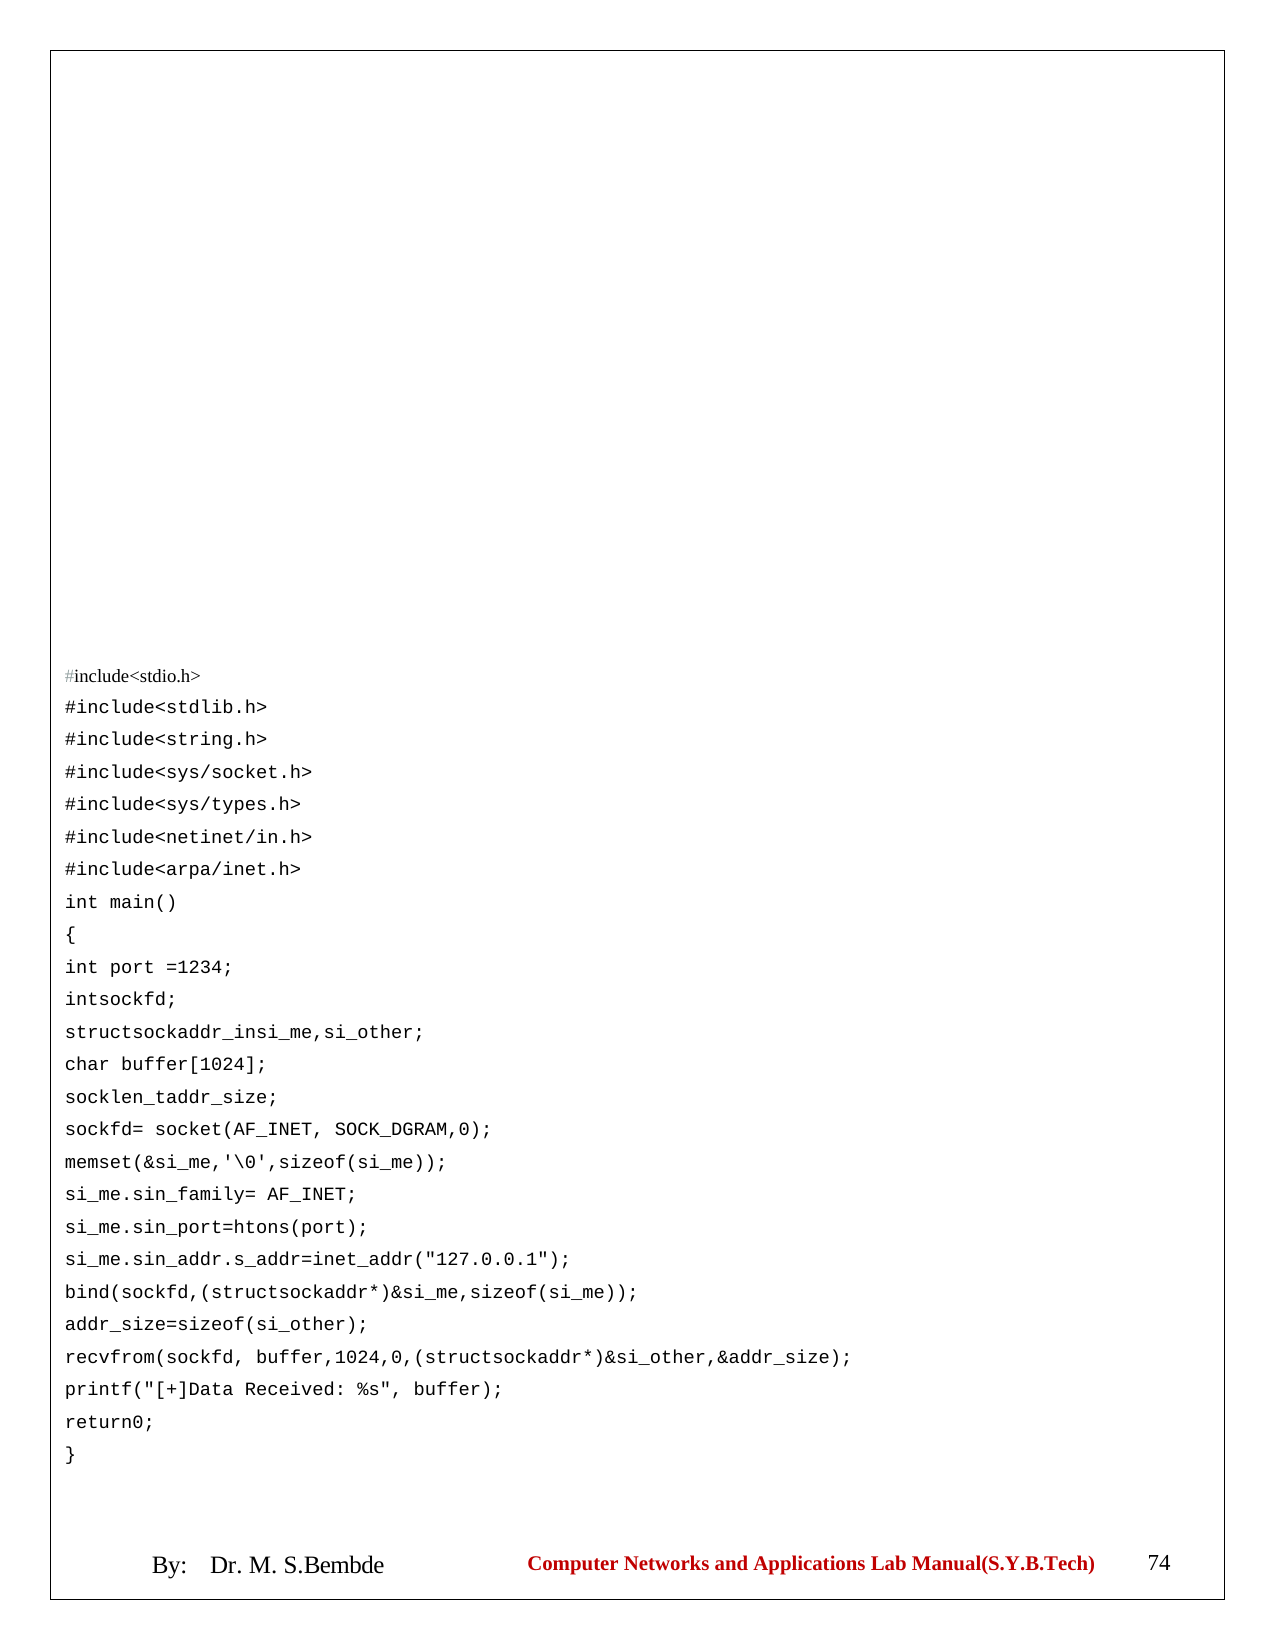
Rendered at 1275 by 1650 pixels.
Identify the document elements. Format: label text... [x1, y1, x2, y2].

text #include<sys/types.h> [64, 784, 1224, 816]
text si_me.sin_addr.s_addr=inet_addr("127.0.0.1"); [64, 1239, 1224, 1271]
text printf("[+]Data Received: %s", buffer); [64, 1369, 1224, 1401]
text return0; [64, 1401, 1224, 1434]
text #include<string.h> [64, 719, 1224, 751]
text addr_size=sizeof(si_other); [64, 1304, 1224, 1336]
text } [64, 1434, 1224, 1466]
text sockfd= socket(AF_INET, SOCK_DGRAM,0); [64, 1109, 1224, 1141]
text #include<stdio.h> [64, 665, 1224, 686]
text int port =1234; [64, 946, 1224, 979]
text #include<stdlib.h> [64, 686, 1224, 719]
text socklen_taddr_size; [64, 1076, 1224, 1109]
text intsockfd; [64, 979, 1224, 1011]
text #include<arpa/inet.h> [64, 849, 1224, 881]
text si_me.sin_port=htons(port); [64, 1206, 1224, 1239]
text si_me.sin_family= AF_INET; [64, 1174, 1224, 1206]
text int main() [64, 881, 1224, 914]
text #include<sys/socket.h> [64, 751, 1224, 784]
text memset(&si_me,'\0',sizeof(si_me)); [64, 1141, 1224, 1174]
text char buffer[1024]; [64, 1044, 1224, 1076]
text #include<netinet/in.h> [64, 816, 1224, 849]
text { [64, 914, 1224, 946]
text structsockaddr_insi_me,si_other; [64, 1011, 1224, 1044]
text recvfrom(sockfd, buffer,1024,0,(structsockaddr*)&si_other,&addr_size); [64, 1336, 1224, 1369]
text bind(sockfd,(structsockaddr*)&si_me,sizeof(si_me)); [64, 1271, 1224, 1304]
